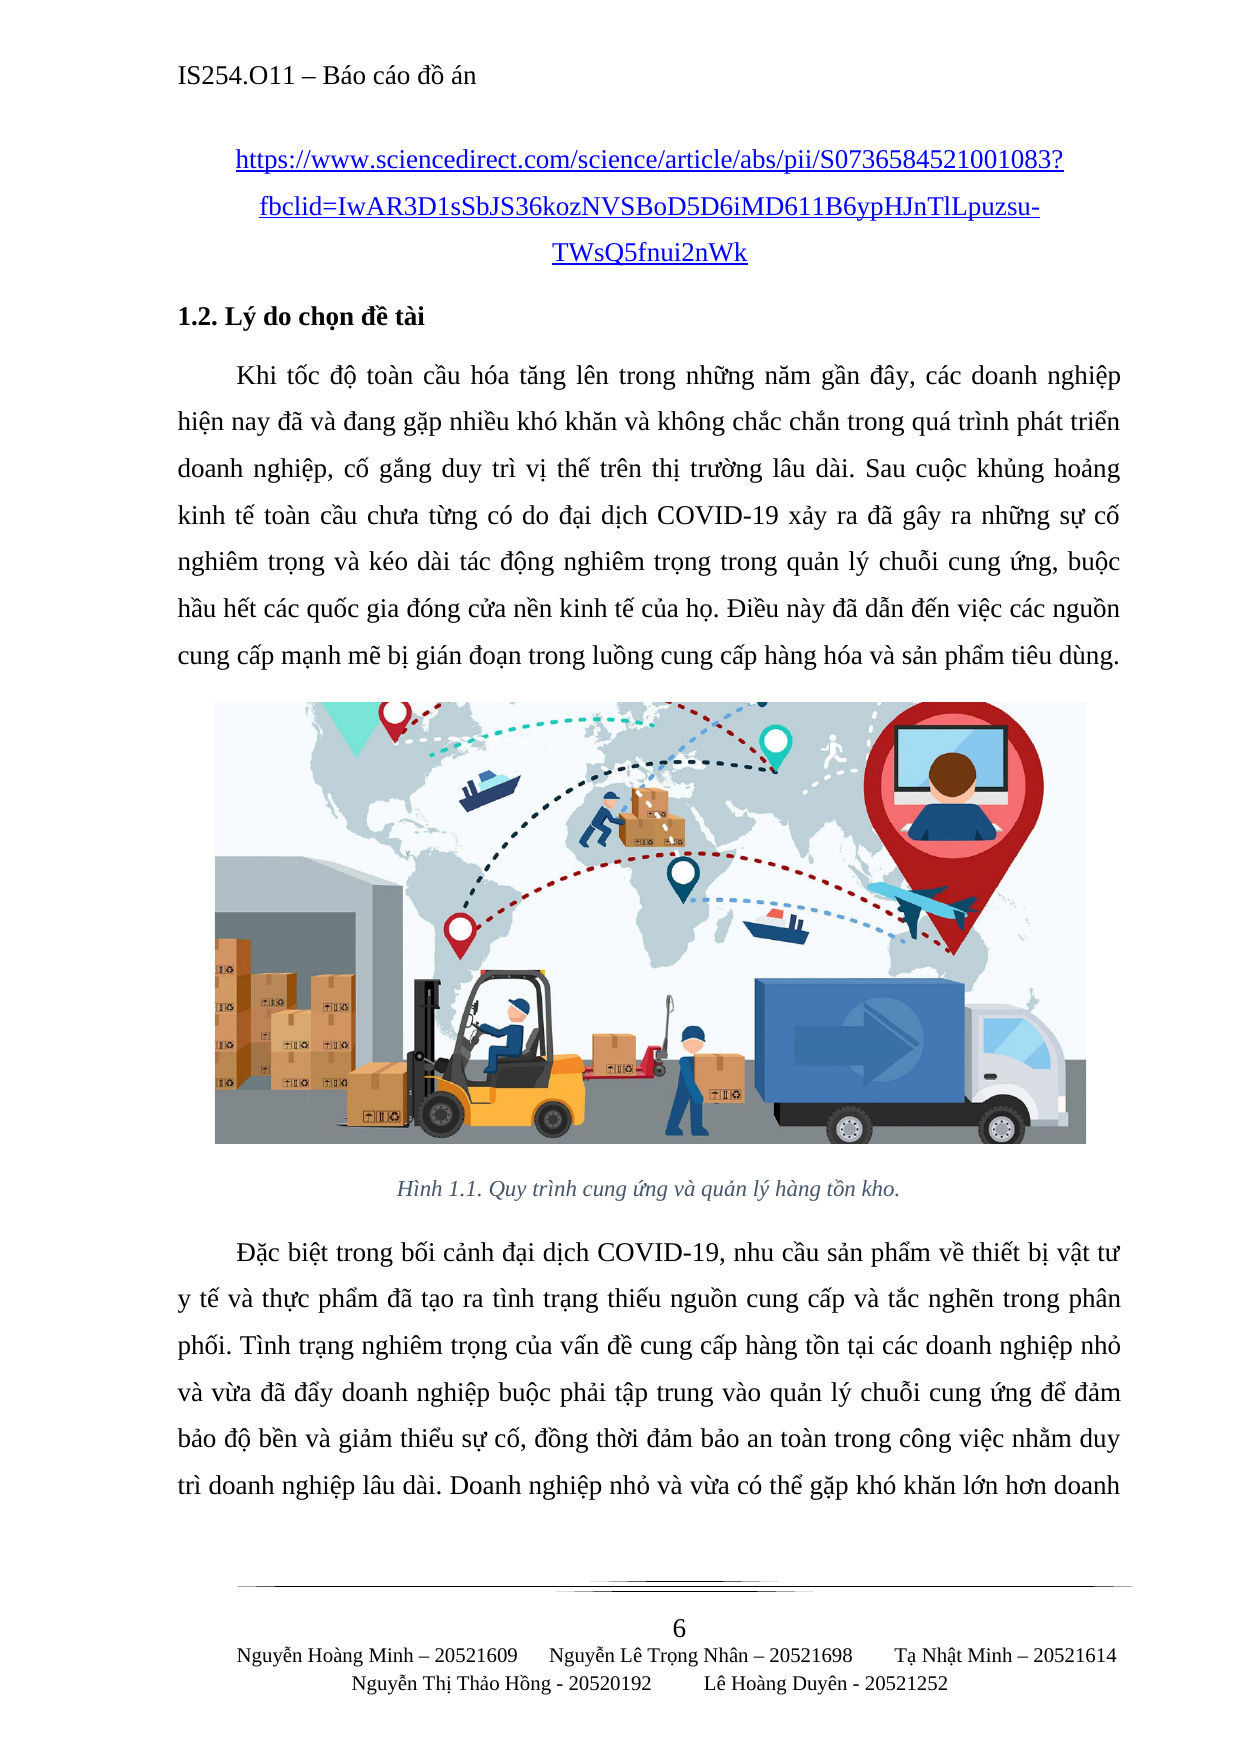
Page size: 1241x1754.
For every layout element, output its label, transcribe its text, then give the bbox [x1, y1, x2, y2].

text Khi tốc độ toàn cầu hóa tăng lên trong những năm gần đây, các doanh nghiệp hiện nay đã và đang gặp nhiều khó khăn và không chắc chắn trong quá trình phát triển doanh nghiệp, cố gắng duy trì vị thế trên thị trường lâu dài. Sau cuộc khủng hoảng kinh tế toàn cầu chưa từng có do đại dịch COVID-19 xảy ra đã gây ra những sự cố nghiêm trọng và kéo dài tác động nghiêm trọng trong quản lý chuỗi cung ứng, buộc hầu hết các quốc gia đóng cửa nền kinh tế của họ. Điều này đã dẫn đến việc các nguồn cung cấp mạnh mẽ bị gián đoạn trong luồng cung cấp hàng hóa và sản phẩm tiêu dùng. [177, 359, 1122, 670]
subtitle 1.2. Lý do chọn đề tài [177, 299, 1122, 331]
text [177, 1236, 1122, 1500]
text https://www.sciencedirect.com/science/article/abs/pii/S0736584521001083?fbclid=IwAR3D1sSbJS36kozNVSBoD5D6iMD611B6ypHJnTlLpuzsu-TWsQ5fnui2nWk [177, 143, 1122, 267]
text Hình 1.1. Quy trình cung ứng và quản lý hàng tồn kho. [177, 1176, 1122, 1202]
picture [214, 702, 1087, 1144]
